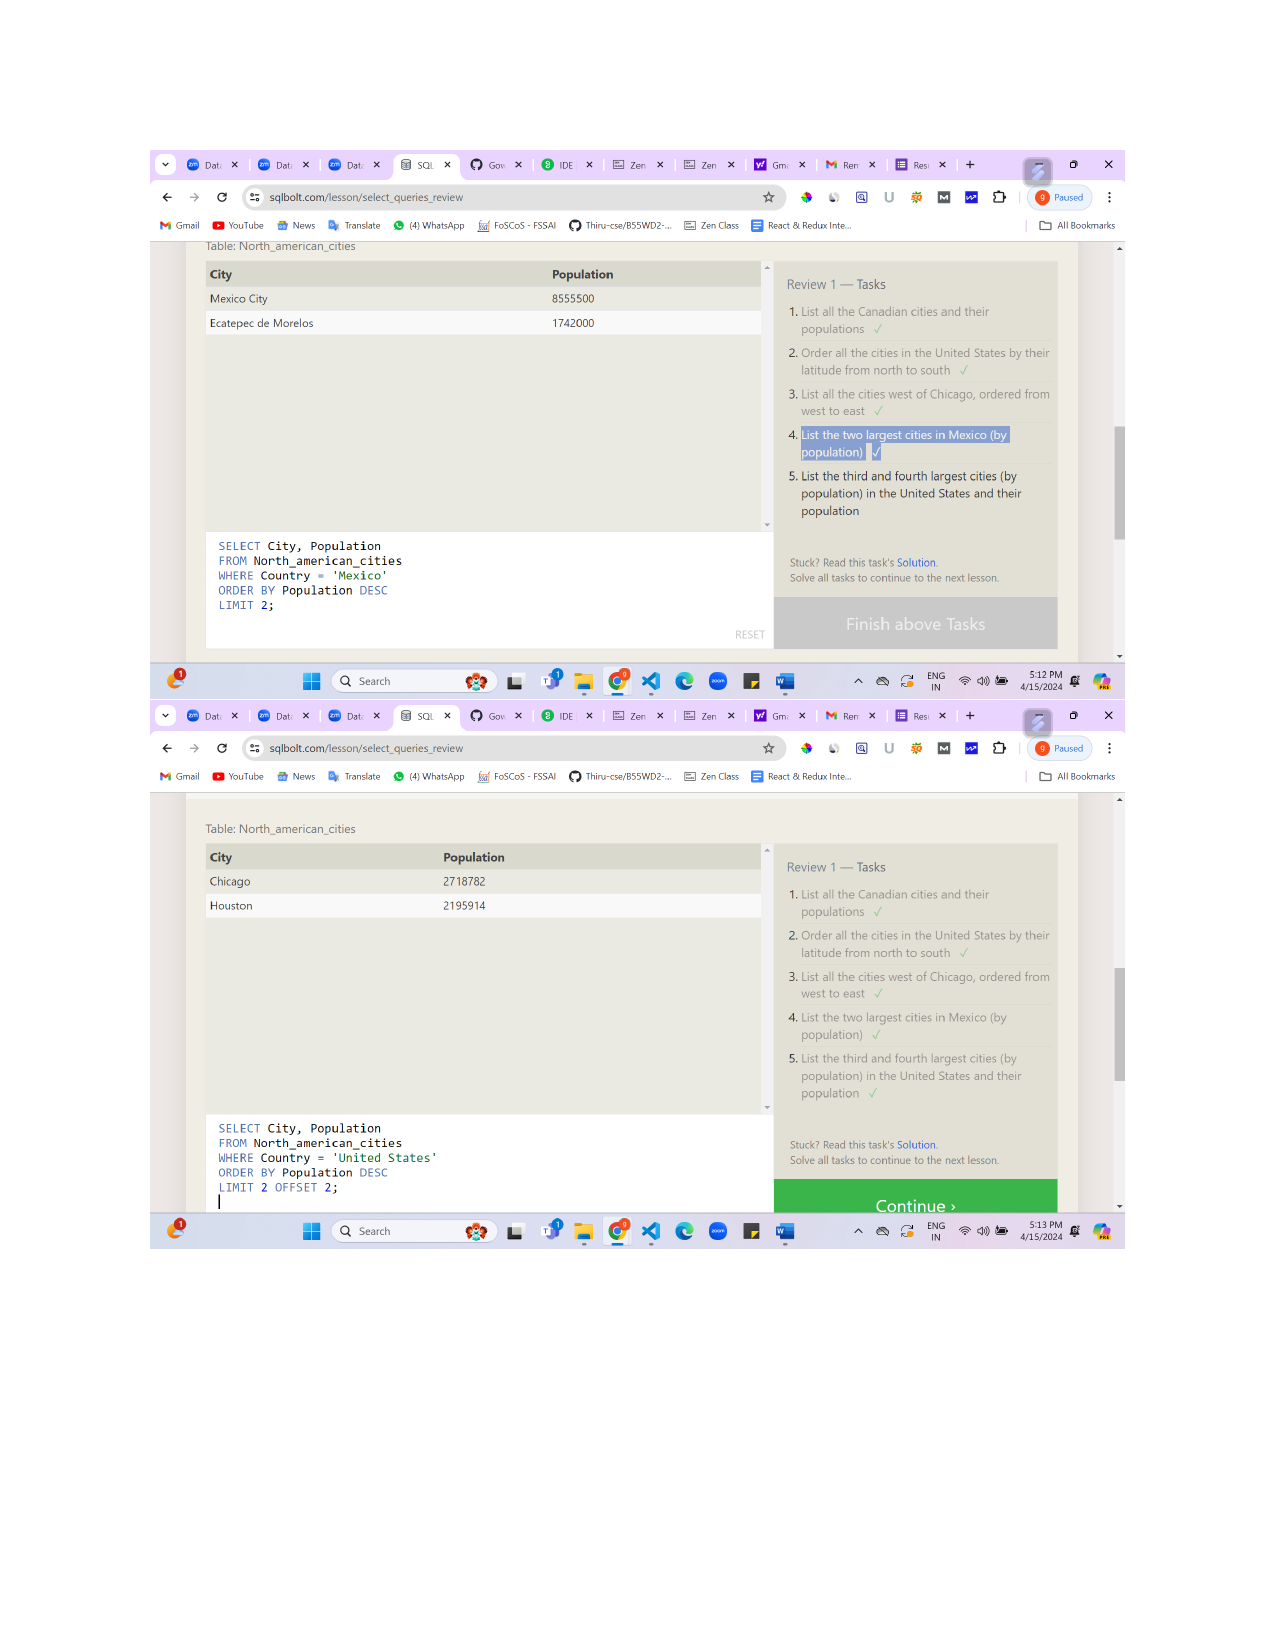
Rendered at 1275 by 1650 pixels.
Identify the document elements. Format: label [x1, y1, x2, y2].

picture [150, 150, 1125, 699]
picture [150, 700, 1125, 1249]
